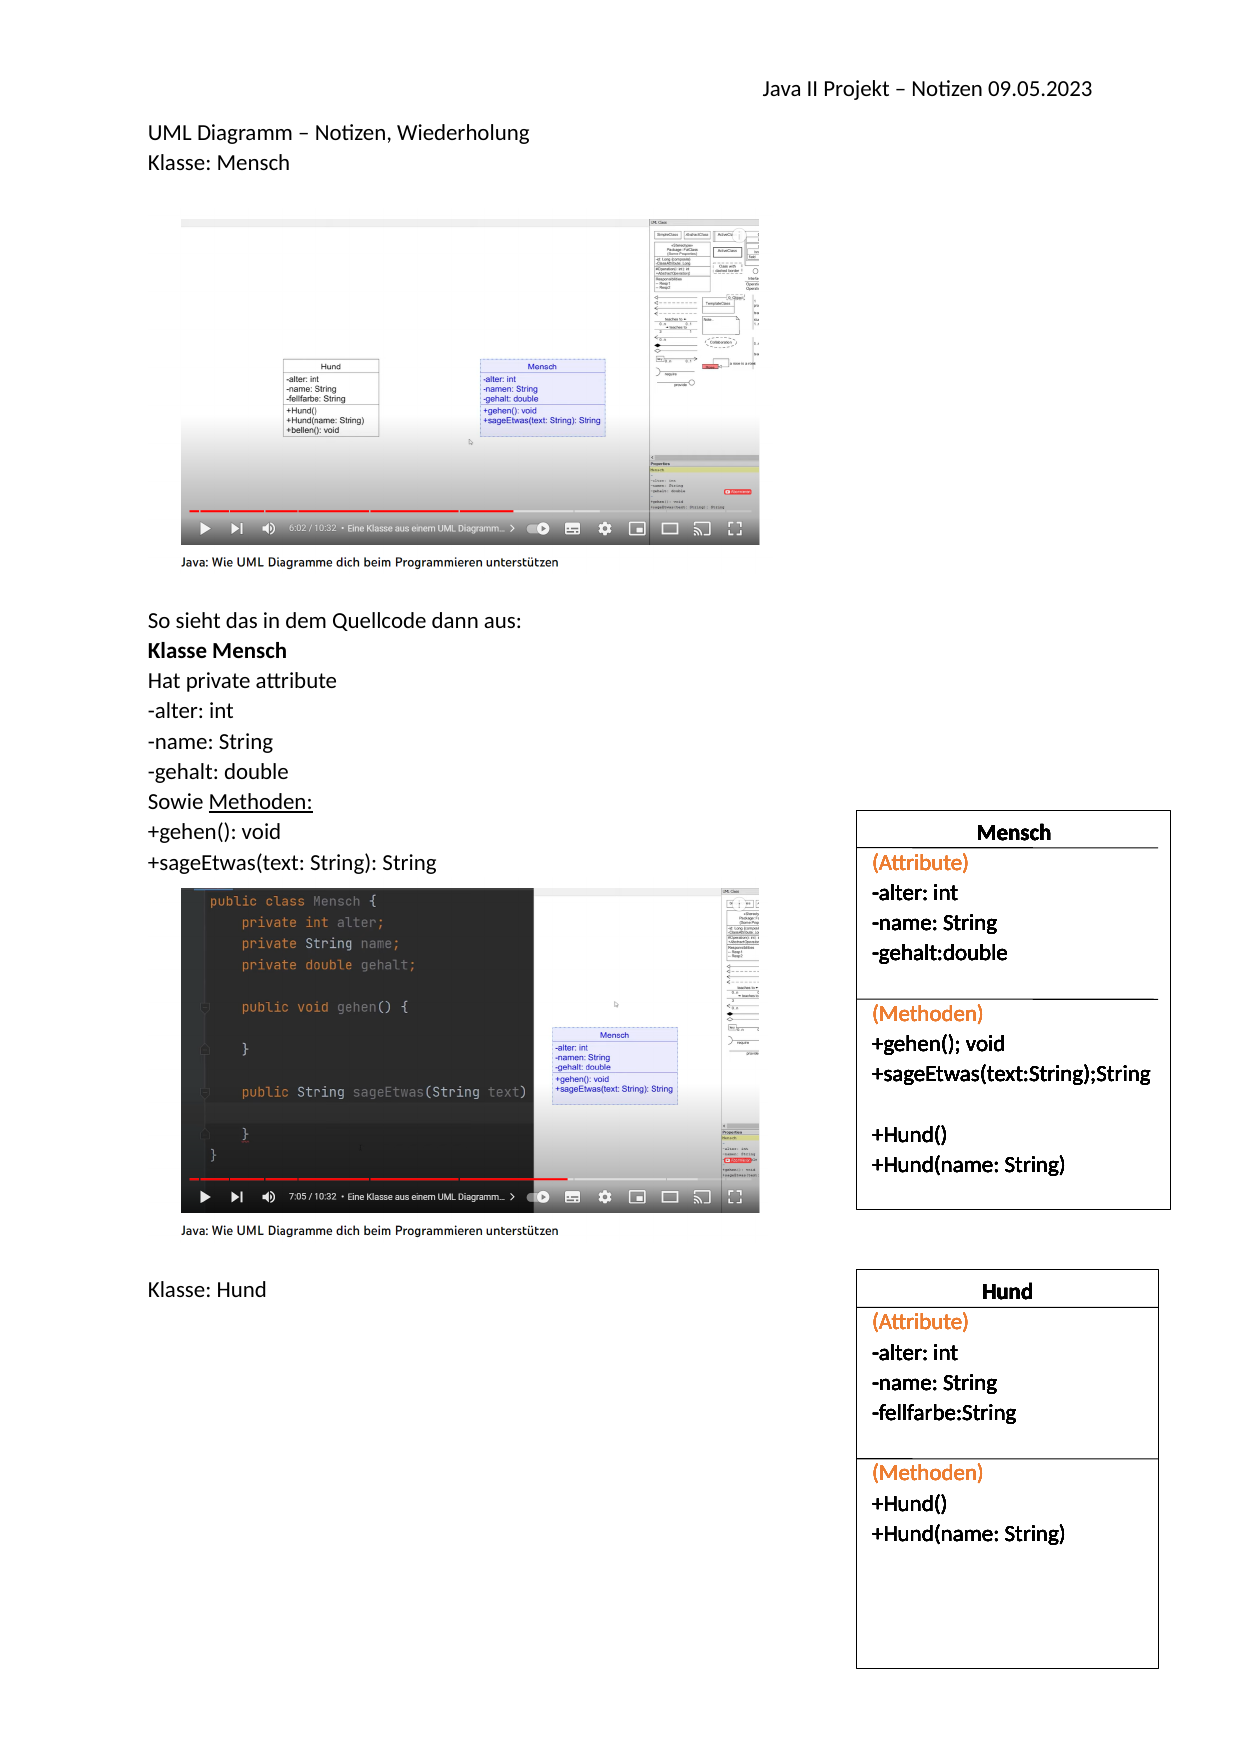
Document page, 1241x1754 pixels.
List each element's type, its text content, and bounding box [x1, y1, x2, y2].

text Hat private attribute [148, 666, 1093, 694]
text -name: String [148, 727, 1093, 755]
picture [147, 877, 768, 1243]
picture [147, 208, 774, 574]
text -alter: int [148, 697, 1093, 725]
text +sageEtwas(text: String): String [148, 848, 856, 876]
text Sowie Methoden: [148, 787, 1093, 815]
text Klasse: Hund [148, 1275, 856, 1303]
text So sieht das in dem Quellcode dann aus: [148, 606, 1093, 634]
text Klasse: Mensch [148, 148, 1093, 176]
text -gehalt: double [148, 757, 1093, 785]
text Klasse Mensch [148, 636, 1093, 664]
text UML Diagramm – Notizen, Wiederholung [148, 118, 1093, 146]
text +gehen(): void [148, 817, 856, 846]
